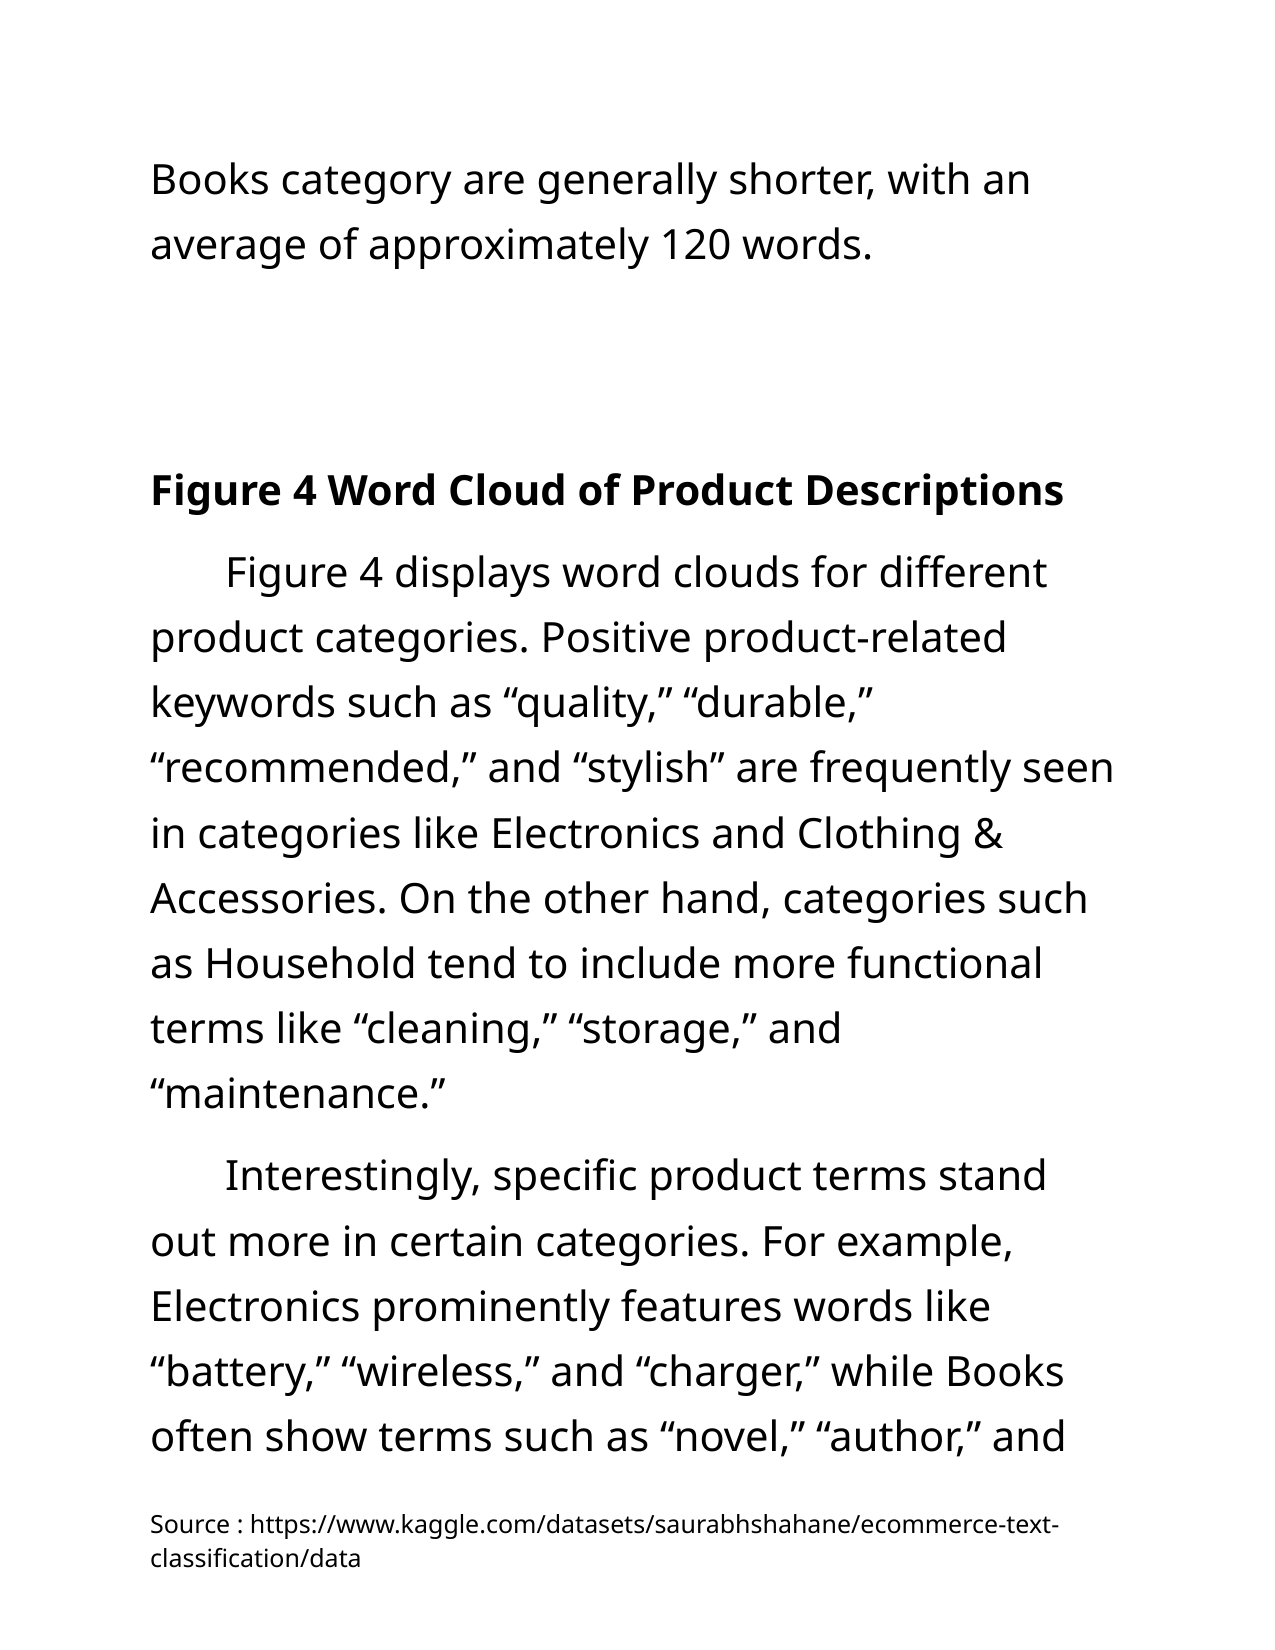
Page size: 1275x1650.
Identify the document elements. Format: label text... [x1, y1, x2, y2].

text Figure 4 Word Cloud of Product Descriptions [150, 461, 1125, 518]
text Figure 4 displays word clouds for different product categories. Positive product-related keywords such as “quality,” “durable,” “recommended,” and “stylish” are frequently seen in categories like Electronics and Clothing & Accessories. On the other hand, categories such as Household tend to include more functional terms like “cleaning,” “storage,” and “maintenance.” [150, 543, 1125, 1121]
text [150, 1146, 1125, 1464]
